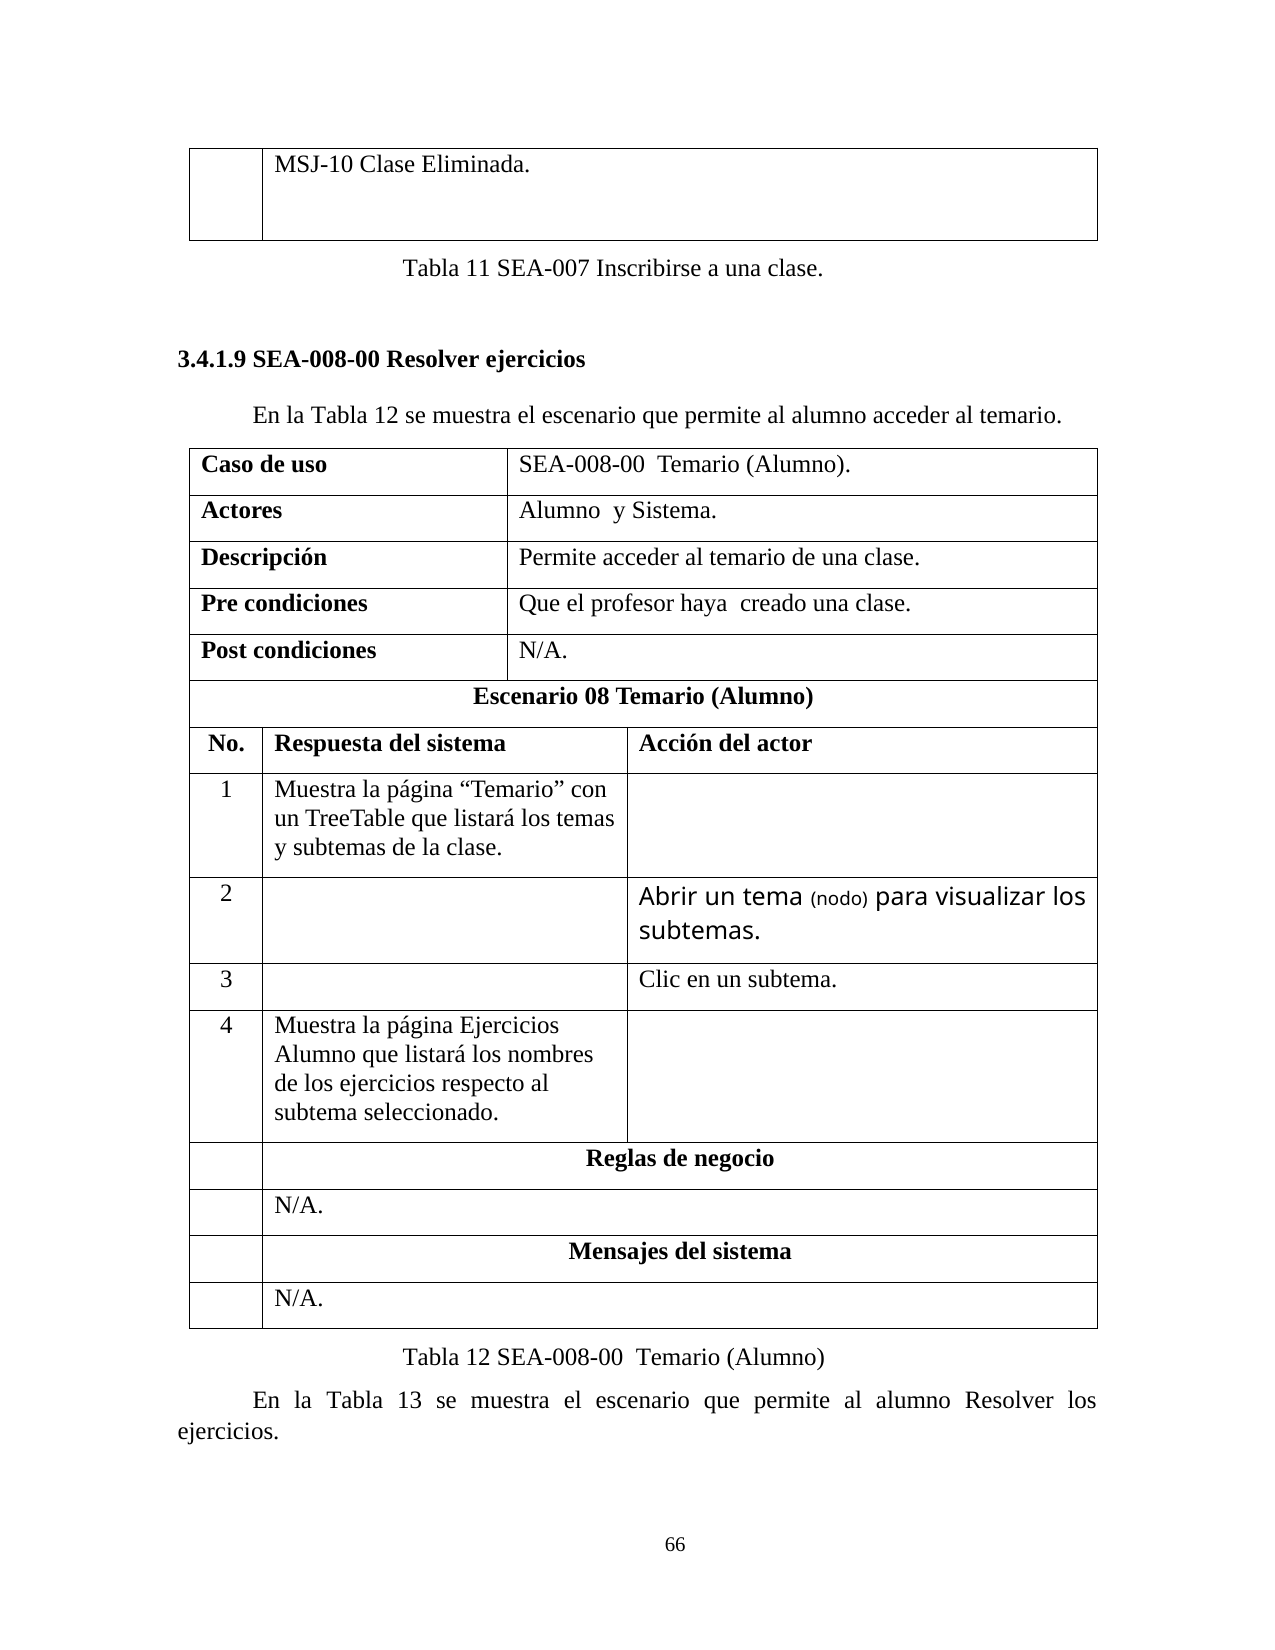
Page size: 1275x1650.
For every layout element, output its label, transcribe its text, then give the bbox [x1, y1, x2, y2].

table_cell Que el profesor haya creado una clase. [508, 589, 1097, 634]
table_cell N/A. [263, 1283, 1097, 1328]
table_cell [190, 1283, 262, 1328]
table_cell Post condiciones [190, 635, 507, 680]
table_cell [263, 878, 627, 963]
table_cell [190, 1190, 262, 1235]
table_cell [628, 1011, 1097, 1142]
table_cell Escenario 08 Temario (Alumno) [190, 681, 1097, 727]
table_cell Actores [190, 496, 507, 541]
table_cell [190, 1236, 262, 1282]
table_header Caso de uso [190, 449, 507, 494]
table_cell Abrir un tema (nodo) para visualizar los subtemas. [628, 878, 1097, 963]
table_cell Mensajes del sistema [263, 1236, 1097, 1282]
table_cell Clic en un subtema. [628, 964, 1097, 1009]
table_cell Muestra la página Ejercicios Alumno que listará los nombres de los ejercicios respecto al subtema seleccionado. [263, 1011, 627, 1142]
table_cell N/A. [508, 635, 1097, 680]
table_header SEA-008-00 Temario (Alumno). [508, 449, 1097, 494]
table_cell Pre condiciones [190, 589, 507, 634]
table_cell Reglas de negocio [263, 1143, 1097, 1189]
table_cell [263, 964, 627, 1009]
table_cell Respuesta del sistema [263, 728, 627, 773]
table_cell 4 [190, 1011, 262, 1142]
table_cell [190, 149, 262, 239]
table_cell 3 [190, 964, 262, 1009]
text Tabla 12 SEA-008-00 Temario (Alumno) [327, 1342, 1098, 1370]
table_cell Acción del actor [628, 728, 1097, 773]
table_cell 1 [190, 774, 262, 877]
table_cell 2 [190, 878, 262, 963]
text Tabla 11 SEA-007 Inscribirse a una clase. [327, 253, 1098, 282]
table_cell Alumno y Sistema. [508, 496, 1097, 541]
table_cell Descripción [190, 542, 507, 587]
text En la Tabla 12 se muestra el escenario que permite al alumno acceder al temario. [177, 400, 1098, 429]
table_cell [628, 774, 1097, 877]
text En la Tabla 13 se muestra el escenario que permite al alumno Resolver los ejercicios. [177, 1385, 1098, 1445]
table_cell No. [190, 728, 262, 773]
table_cell MSJ-10 Clase Eliminada. [263, 149, 1097, 239]
table_cell Muestra la página “Temario” con un TreeTable que listará los temas y subtemas de la clase. [263, 774, 627, 877]
table_cell Permite acceder al temario de una clase. [508, 542, 1097, 587]
table_cell [190, 1143, 262, 1189]
subtitle 3.4.1.9 SEA-008-00 Resolver ejercicios [177, 344, 1098, 373]
table_cell N/A. [263, 1190, 1097, 1235]
